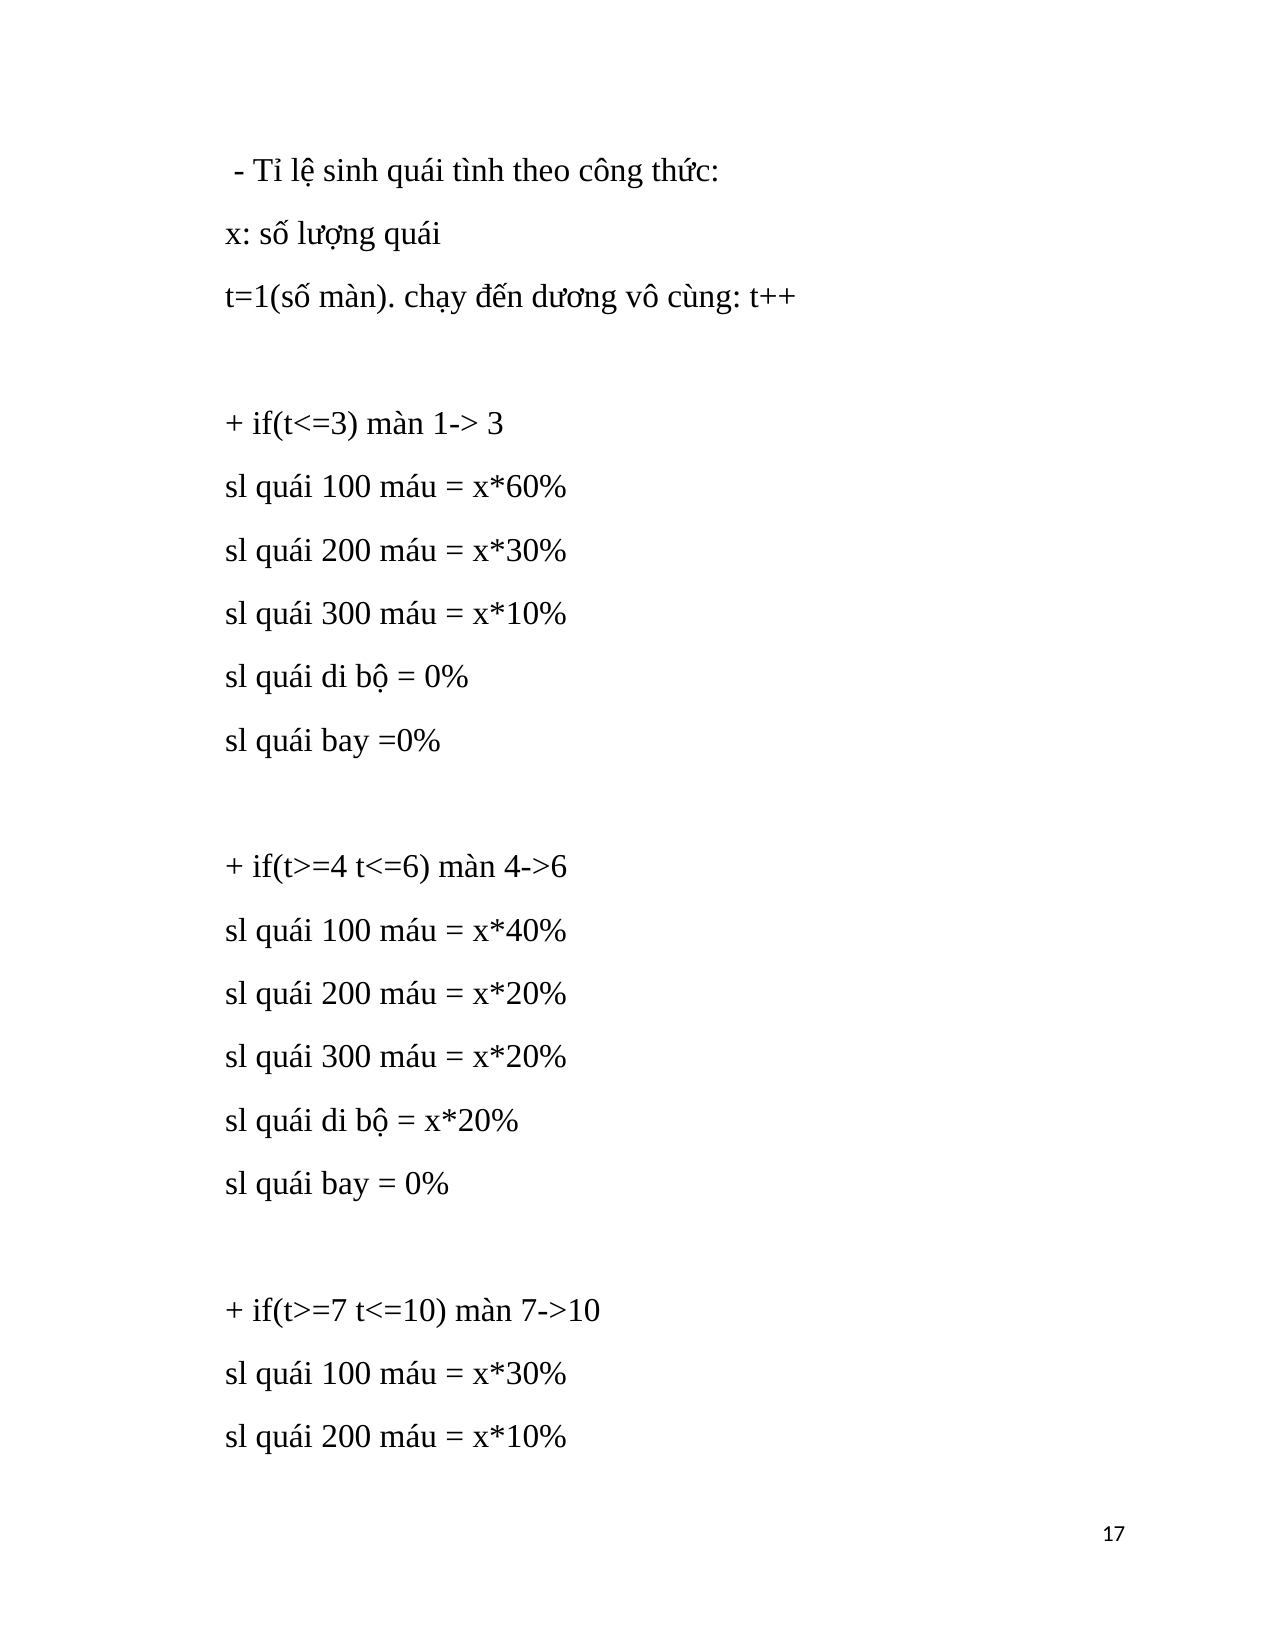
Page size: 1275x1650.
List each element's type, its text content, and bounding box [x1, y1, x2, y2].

text - Tỉ lệ sinh quái tình theo công thức: [150, 150, 1125, 188]
text x: số lượng quái [150, 213, 1125, 252]
text sl quái 200 máu = x*10% [150, 1417, 1125, 1455]
text t=1(số màn). chạy đến dương vô cùng: t++ [150, 277, 1125, 315]
text sl quái bay =0% [150, 720, 1125, 758]
text sl quái 100 máu = x*30% [150, 1353, 1125, 1392]
text sl quái 100 máu = x*40% [150, 910, 1125, 948]
text + if(t>=4 t<=6) màn 4->6 [150, 847, 1125, 885]
text sl quái 200 máu = x*20% [150, 973, 1125, 1012]
text sl quái 300 máu = x*20% [150, 1037, 1125, 1075]
text sl quái di bộ = x*20% [150, 1100, 1125, 1138]
text sl quái bay = 0% [150, 1163, 1125, 1202]
text sl quái 100 máu = x*60% [150, 467, 1125, 505]
text + if(t<=3) màn 1-> 3 [150, 403, 1125, 442]
text sl quái di bộ = 0% [150, 657, 1125, 695]
text sl quái 300 máu = x*10% [150, 593, 1125, 632]
text + if(t>=7 t<=10) màn 7->10 [150, 1290, 1125, 1328]
text sl quái 200 máu = x*30% [150, 530, 1125, 568]
